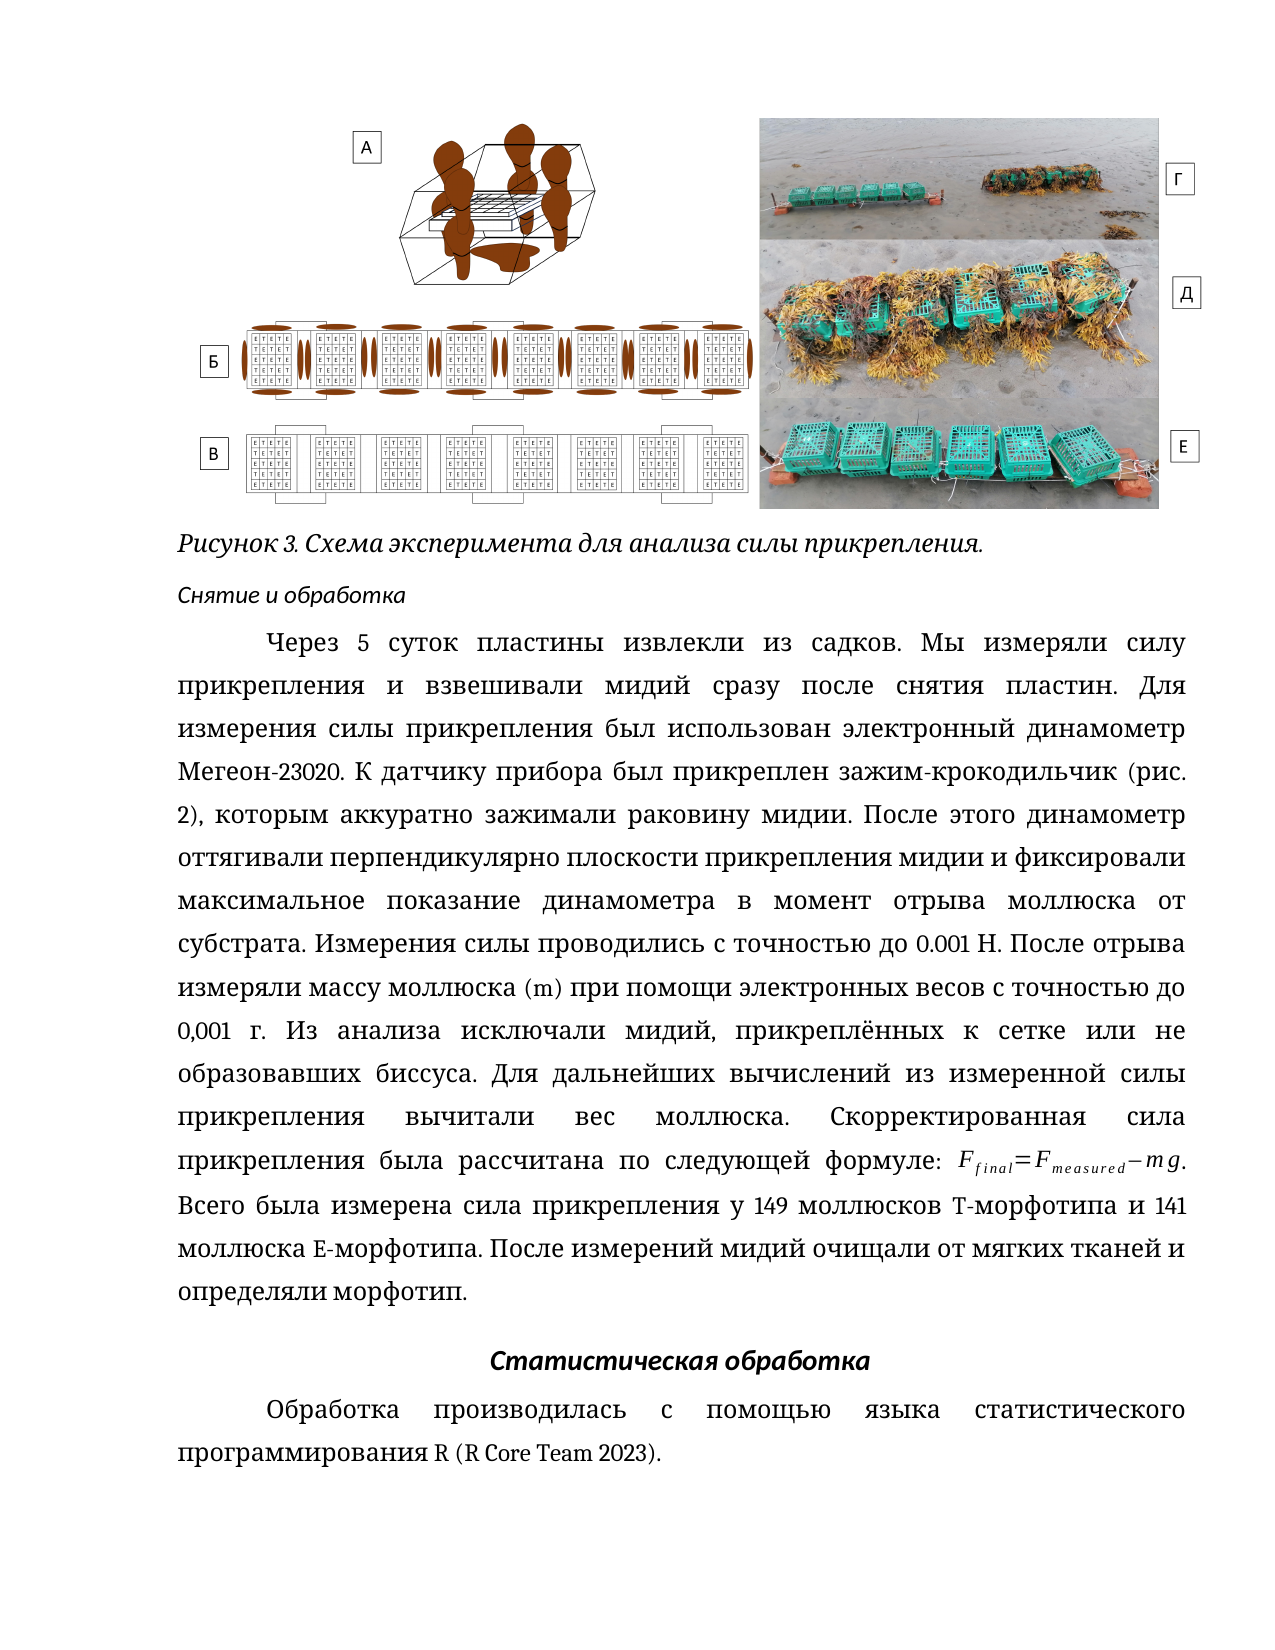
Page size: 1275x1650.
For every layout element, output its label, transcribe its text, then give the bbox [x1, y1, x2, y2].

text Через 5 суток пластины извлекли из садков. Мы измеряли силу прикрепления и взвешивали мидий сразу после снятия пластин. Для измерения силы прикрепления был использован электронный динамометр Мегеон-23020. К датчику прибора был прикреплен зажим-крокодильчик (рис. 2), которым аккуратно зажимали раковину мидии. После этого динамометр оттягивали перпендикулярно плоскости прикрепления мидии и фиксировали максимальное показание динамометра в момент отрыва моллюска от субстрата. Измерения силы проводились с точностью до 0.001 Н. После отрыва измеряли массу моллюска (m) при помощи электронных весов с точностью до 0,001 г. Из анализа исключали мидий, прикреплённых к сетке или не образовавших биссуса. Для дальнейших вычислений из измеренной силы прикрепления вычитали вес моллюска. Скорректированная сила прикрепления была рассчитана по следующей формуле: . Всего была измерена сила прикрепления у 149 моллюсков T-морфотипа и 141 моллюска E-морфотипа. После измерений мидий очищали от мягких тканей и определяли морфотип. [177, 628, 1186, 1307]
text Обработка производилась с помощью языка статистического программирования R (R Core Team 2023). [177, 1396, 1186, 1468]
subtitle Снятие и обработка [177, 579, 1186, 610]
picture [196, 118, 1205, 509]
text Рисунок 3. Схема эксперимента для анализа силы прикрепления. [177, 529, 1186, 558]
subtitle Статистическая обработка [177, 1342, 1186, 1377]
